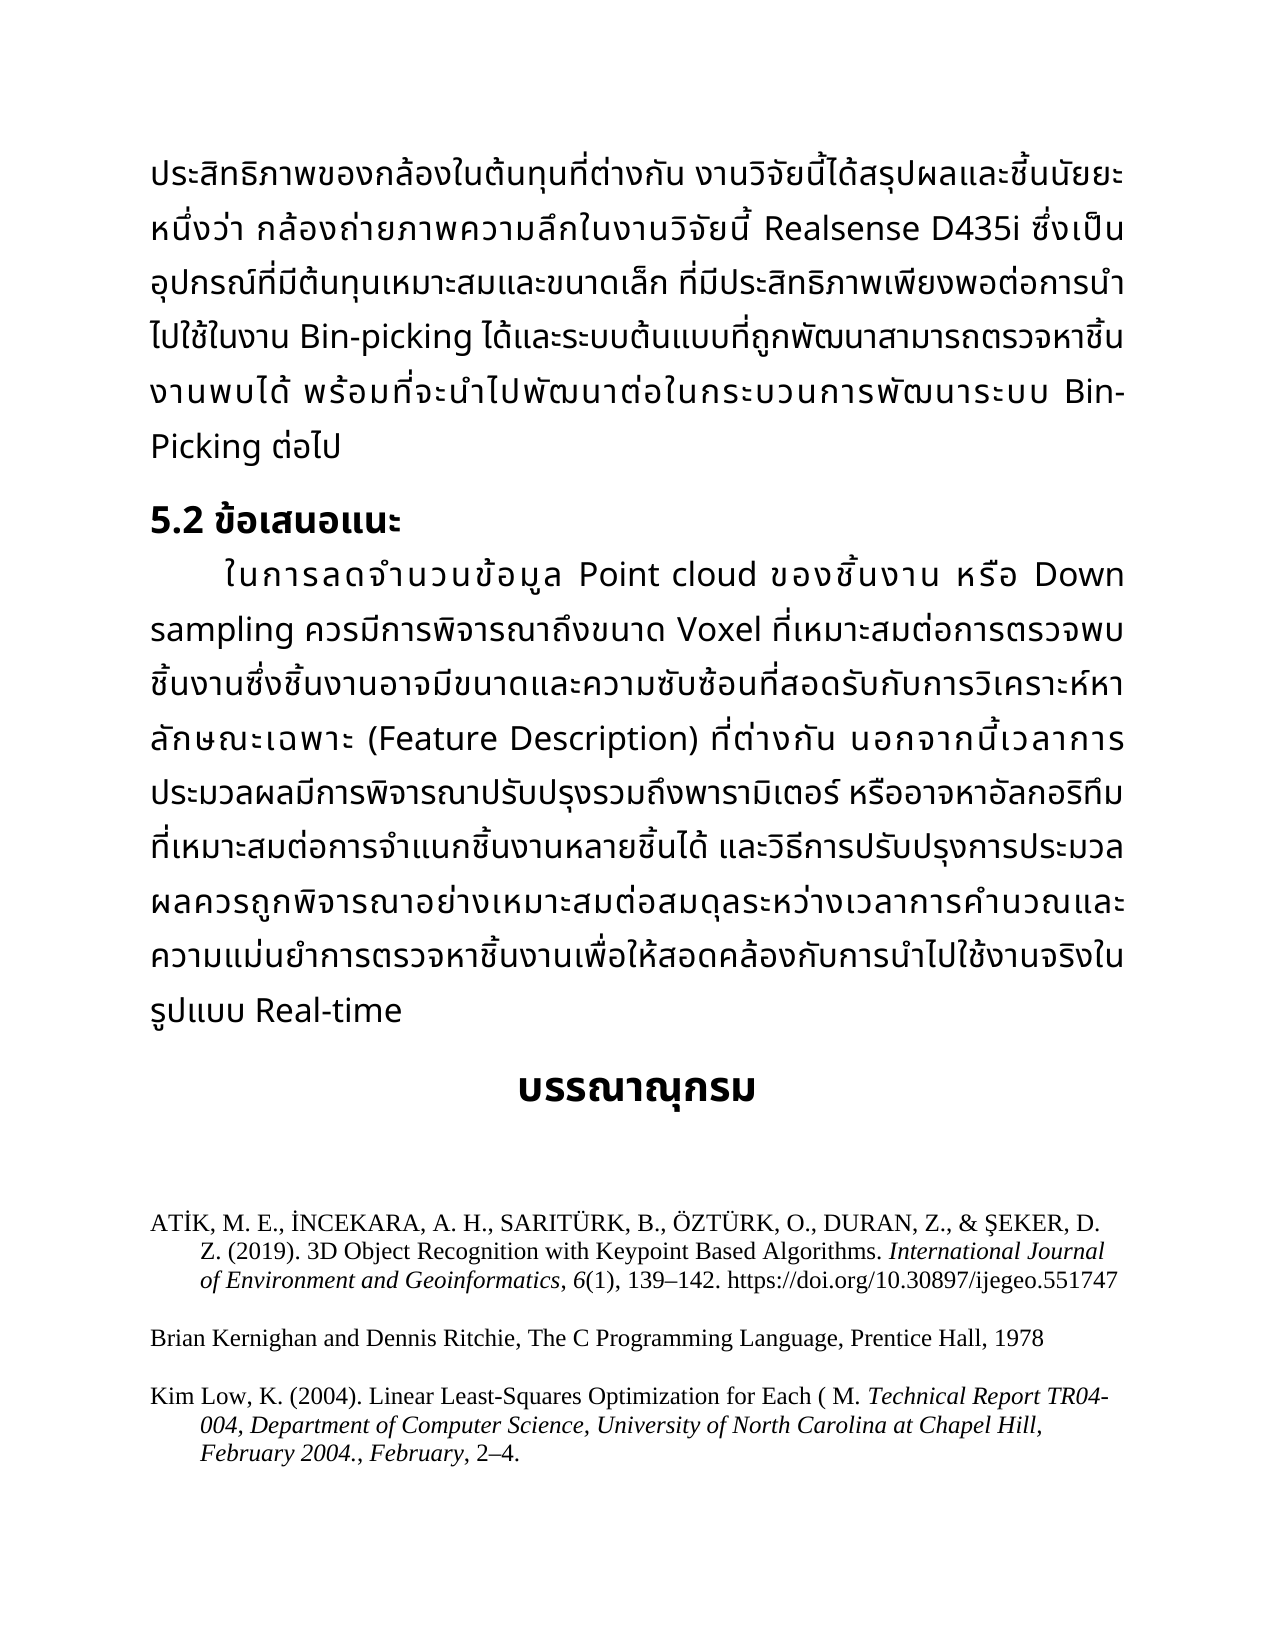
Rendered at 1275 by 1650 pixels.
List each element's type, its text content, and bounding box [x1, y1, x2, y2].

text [150, 150, 1125, 473]
subtitle บรรณาณุกรม [150, 1058, 1125, 1121]
text ATİK, M. E., İNCEKARA, A. H., SARITÜRK, B., ÖZTÜRK, O., DURAN, Z., & ŞEKER, D. Z. (2019). 3D Object Recognition with Keypoint Based Algorithms. International Journal of Environment and Geoinformatics, 6(1), 139–142. https://doi.org/10.30897/ijegeo.551747 [150, 1208, 1125, 1294]
text Kim Low, K. (2004). Linear Least-Squares Optimization for Each ( M. Technical Report TR04-004, Department of Computer Science, University of North Carolina at Chapel Hill, February 2004., February, 2–4. [150, 1381, 1125, 1467]
text Brian Kernighan and Dennis Ritchie, The C Programming Language, Prentice Hall, 1978 [150, 1323, 1125, 1352]
subtitle 5.2 ข้อเสนอแนะ [150, 494, 1125, 551]
text ในการลดจำนวนข้อมูล Point cloud ของชิ้นงาน หรือ Down sampling ควรมีการพิจารณาถึงขนาด Voxel ที่เหมาะสมต่อการตรวจพบชิ้นงานซึ่งชิ้นงานอาจมีขนาดและความซับซ้อนที่สอดรับกับการวิเคราะห์หาลักษณะเฉพาะ (Feature Description) ที่ต่างกัน นอกจากนี้เวลาการประมวลผลมีการพิจารณาปรับปรุงรวมถึงพารามิเตอร์ หรืออาจหาอัลกอริทึมที่เหมาะสมต่อการจำแนกชิ้นงานหลายชิ้นได้ และวิธีการปรับปรุงการประมวลผลควรถูกพิจารณาอย่างเหมาะสมต่อสมดุลระหว่างเวลาการคำนวณและความแม่นยำการตรวจหาชิ้นงานเพื่อให้สอดคล้องกับการนำไปใช้งานจริงในรูปแบบ Real-time [150, 551, 1125, 1037]
